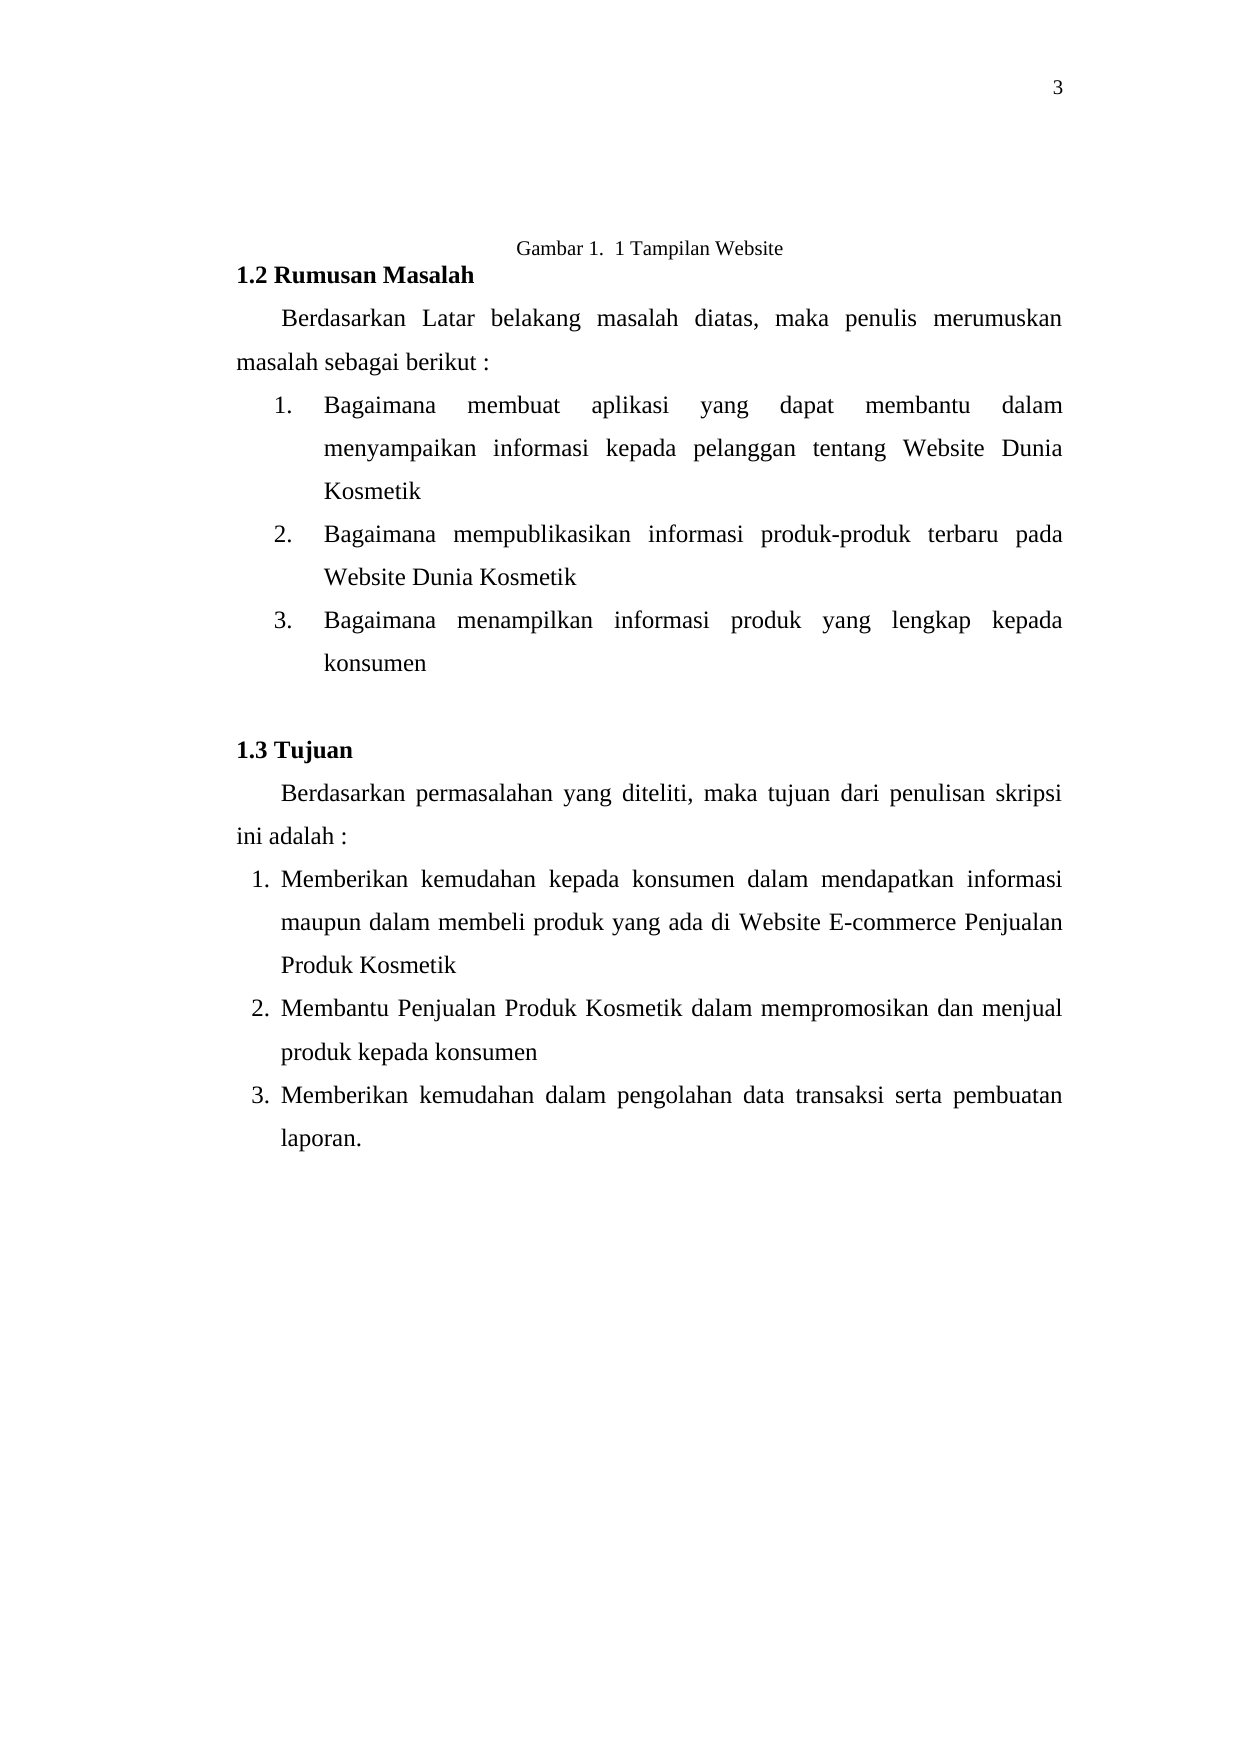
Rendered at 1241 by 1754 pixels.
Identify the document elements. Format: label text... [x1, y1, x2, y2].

text Gambar 1. 1 Tampilan Website [236, 236, 1063, 260]
list Memberikan kemudahan kepada konsumen dalam mendapatkan informasi maupun dalam membeli produk yang ada di Website E-commerce Penjualan Produk Kosmetik [251, 864, 1063, 979]
subtitle 1.3 Tujuan [236, 735, 1063, 763]
subtitle 1.2 Rumusan Masalah [236, 260, 1063, 289]
list Bagaimana menampilkan informasi produk yang lengkap kepada konsumen [274, 605, 1063, 677]
list Bagaimana mempublikasikan informasi produk-produk terbaru pada Website Dunia Kosmetik [274, 519, 1063, 591]
list Bagaimana membuat aplikasi yang dapat membantu dalam menyampaikan informasi kepada pelanggan tentang Website Dunia Kosmetik [274, 390, 1063, 505]
text Berdasarkan permasalahan yang diteliti, maka tujuan dari penulisan skripsi ini adalah : [236, 778, 1063, 850]
list Memberikan kemudahan dalam pengolahan data transaksi serta pembuatan laporan. [251, 1080, 1063, 1152]
text ﻿ Berdasarkan Latar belakang masalah diatas, maka penulis merumuskan masalah sebagai berikut : [236, 303, 1063, 375]
list Membantu Penjualan Produk Kosmetik dalam mempromosikan dan menjual produk kepada konsumen [251, 993, 1063, 1065]
